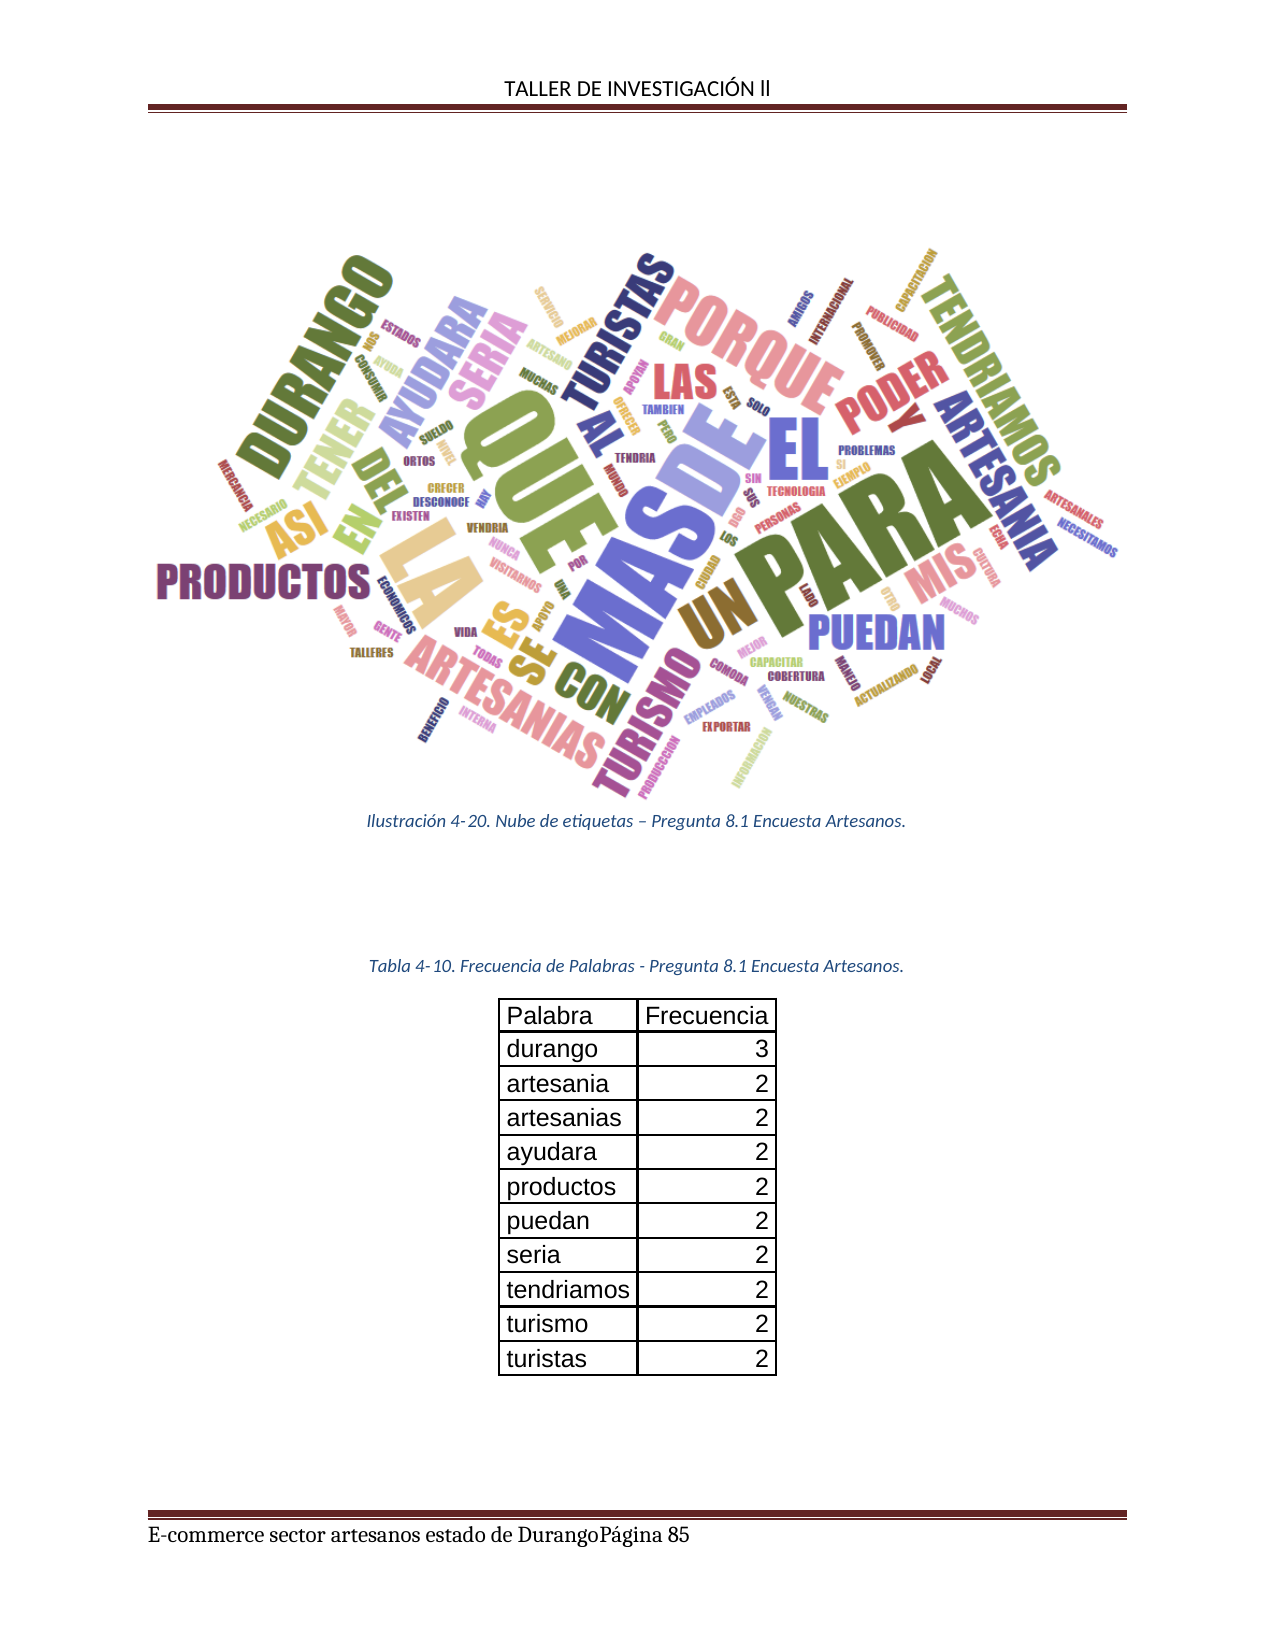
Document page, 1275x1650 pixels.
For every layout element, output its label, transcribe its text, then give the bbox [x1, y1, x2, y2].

table_cell 2 [639, 1101, 775, 1133]
table_cell 2 [639, 1239, 775, 1271]
text Tabla 4-6. Frecuencia de Palabras - Pregunta 8.1 Encuesta Artesanos. [148, 954, 1127, 977]
table_cell 2 [639, 1136, 775, 1168]
table_cell 2 [639, 1308, 775, 1340]
text Ilustración 4-16. Nube de etiquetas – Pregunta 8.1 Encuesta Artesanos. [148, 809, 1127, 832]
table_cell 3 [639, 1033, 775, 1065]
table_cell seria [500, 1239, 636, 1271]
table_cell productos [500, 1170, 636, 1202]
table_cell 2 [639, 1204, 775, 1237]
table_cell 2 [639, 1342, 775, 1374]
table_cell artesania [500, 1067, 636, 1099]
table_cell ayudara [500, 1136, 636, 1168]
table_header Frecuencia [639, 1000, 775, 1030]
table_cell durango [500, 1033, 636, 1065]
picture [147, 233, 1128, 809]
table_cell artesanias [500, 1101, 636, 1133]
table_cell turismo [500, 1308, 636, 1340]
table_cell puedan [500, 1204, 636, 1237]
table_cell 2 [639, 1067, 775, 1099]
table_cell turistas [500, 1342, 636, 1374]
table_cell tendriamos [500, 1273, 636, 1305]
table_cell 2 [639, 1170, 775, 1202]
table_cell 2 [639, 1273, 775, 1305]
table_header Palabra [500, 1000, 636, 1030]
